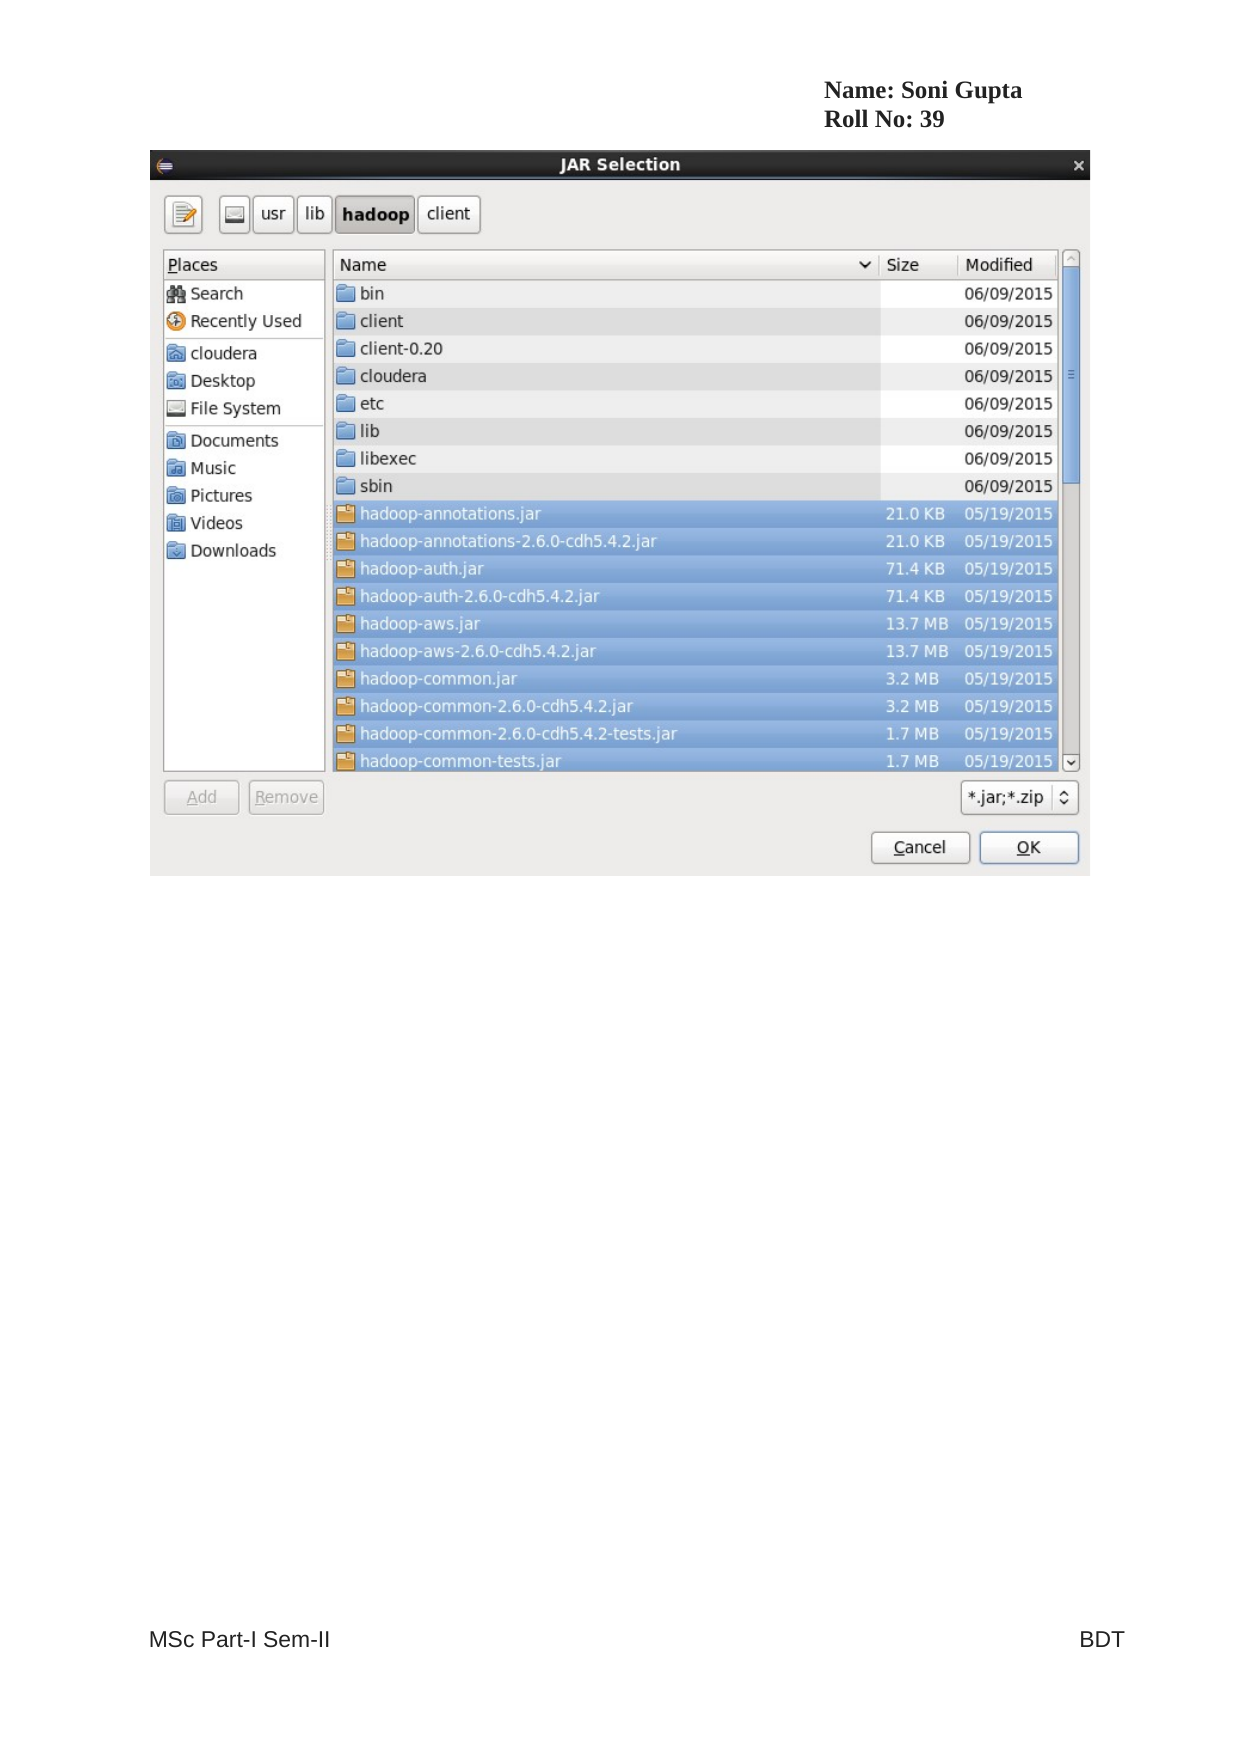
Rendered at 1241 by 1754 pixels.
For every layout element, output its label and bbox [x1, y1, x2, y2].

picture [150, 150, 1091, 876]
